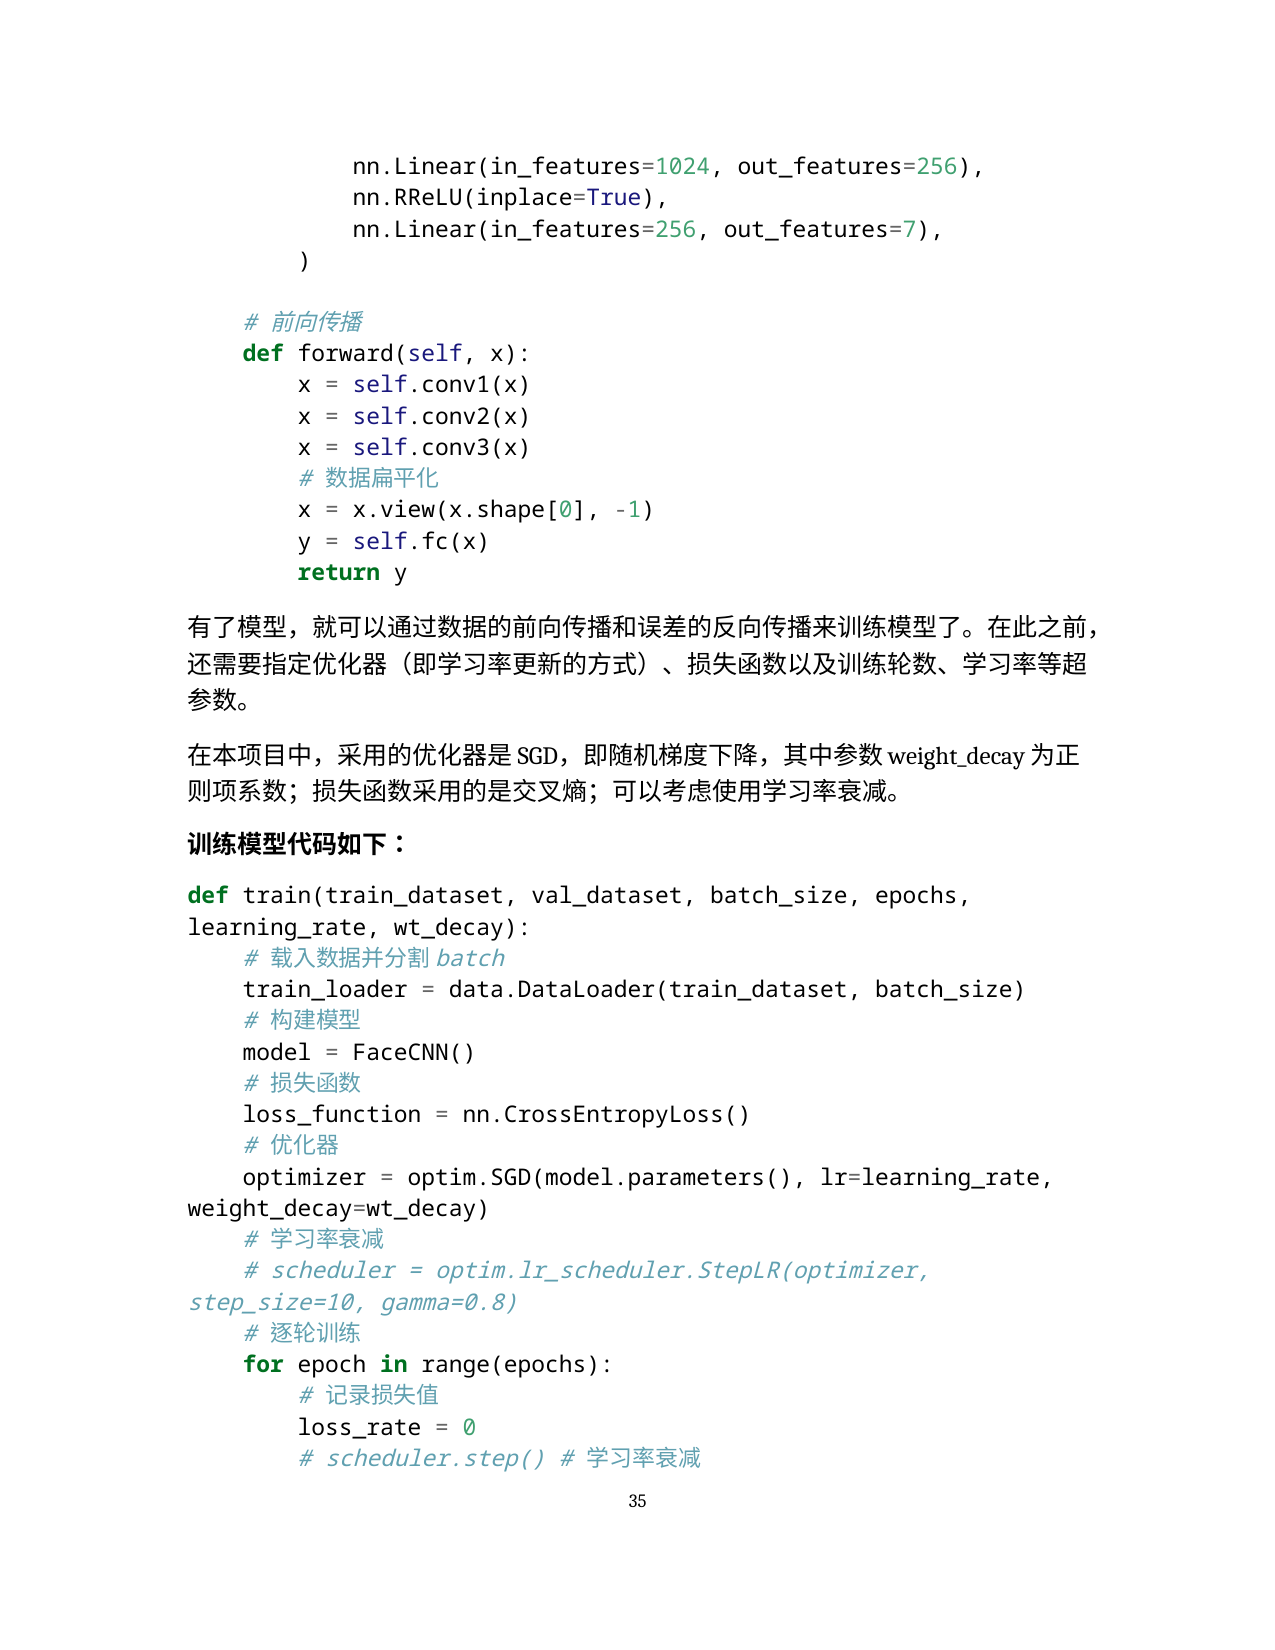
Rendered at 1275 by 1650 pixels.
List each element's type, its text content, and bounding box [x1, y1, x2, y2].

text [187, 150, 1087, 587]
text 训练模型代码如下： [187, 827, 1087, 861]
text 在本项目中，采用的优化器是SGD，即随机梯度下降，其中参数weight_decay为正则项系数；损失函数采用的是交叉熵；可以考虑使用学习率衰减。 [187, 735, 1087, 808]
text 有了模型，就可以通过数据的前向传播和误差的反向传播来训练模型了。在此之前，还需要指定优化器（即学习率更新的方式）、损失函数以及训练轮数、学习率等超参数。 [187, 608, 1087, 717]
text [187, 879, 1087, 1473]
